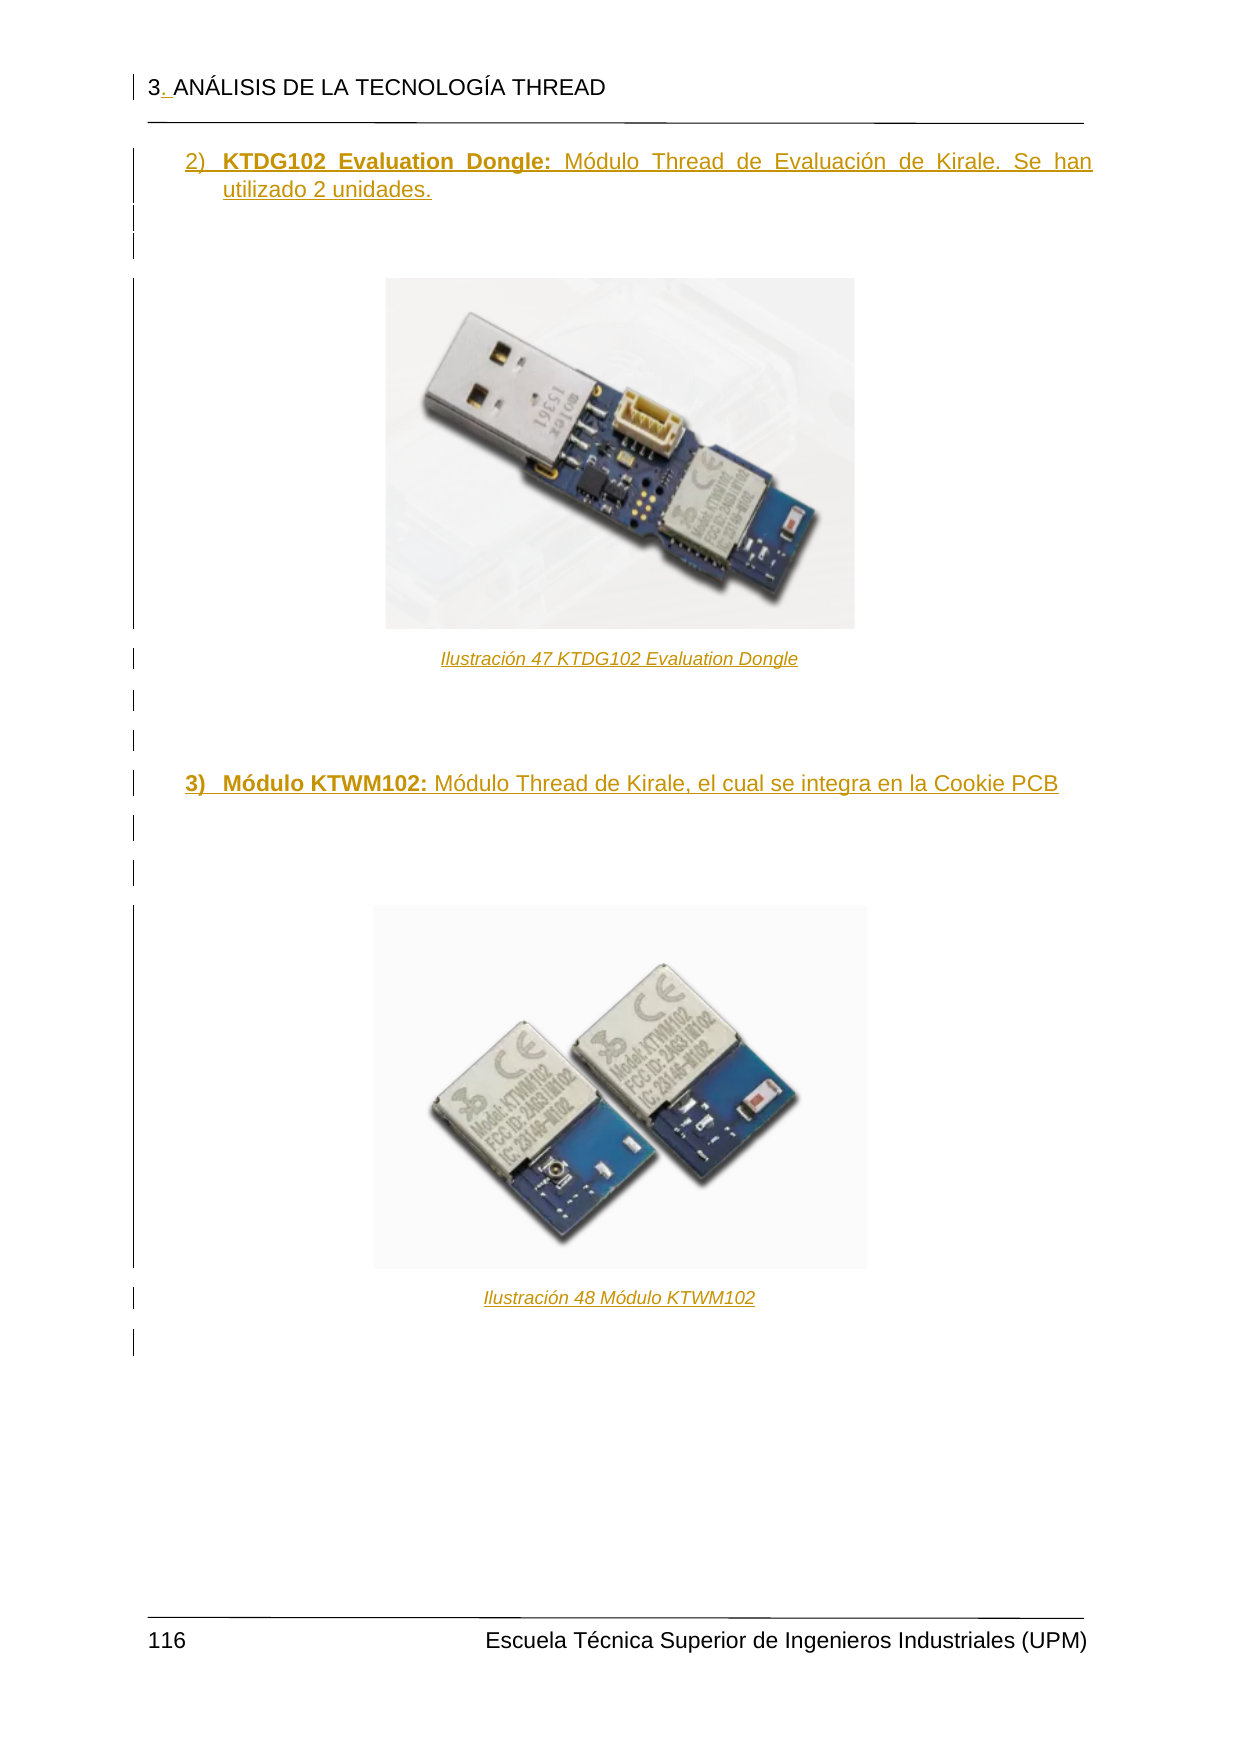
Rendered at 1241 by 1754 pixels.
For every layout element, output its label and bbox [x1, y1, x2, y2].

picture [373, 905, 867, 1269]
picture [385, 278, 855, 629]
